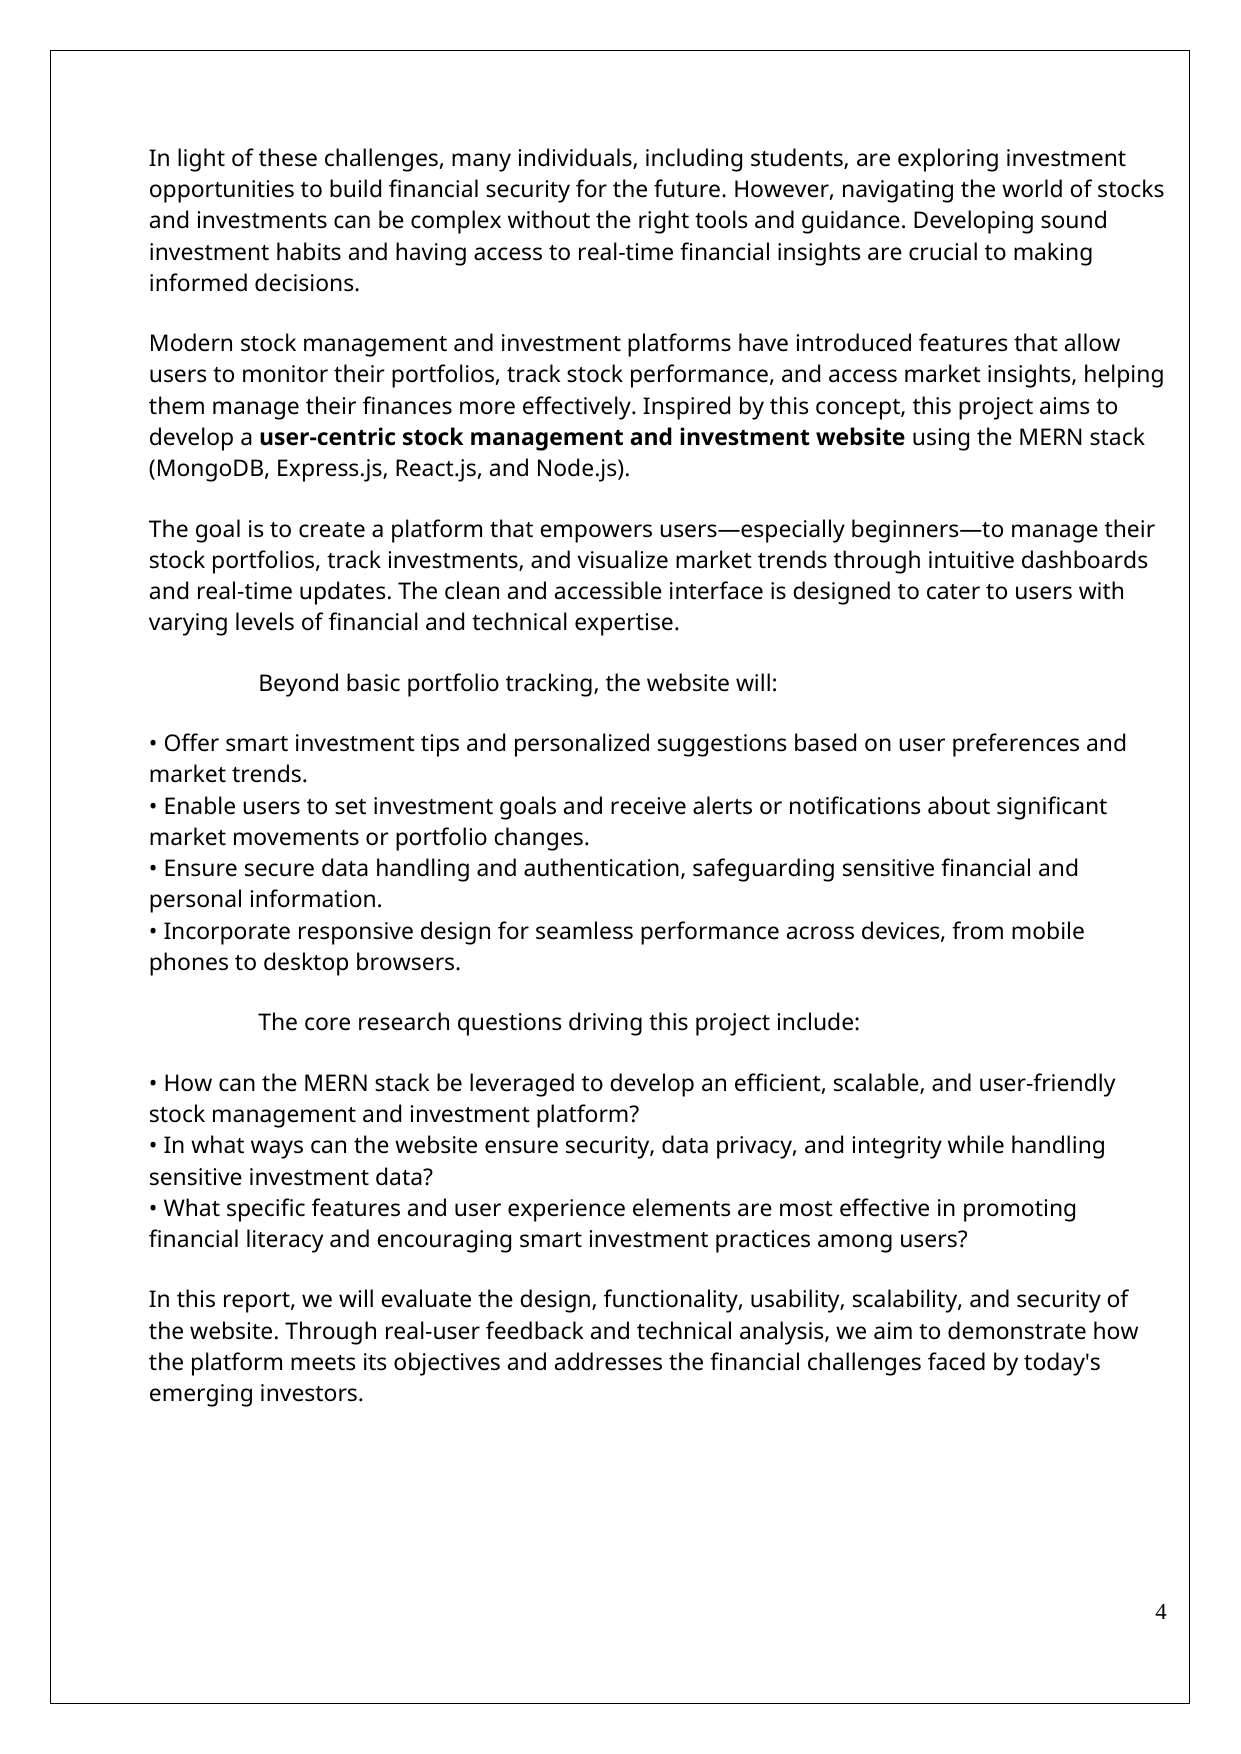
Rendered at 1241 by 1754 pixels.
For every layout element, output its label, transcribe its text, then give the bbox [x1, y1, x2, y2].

text In light of these challenges, many individuals, including students, are exploring investment opportunities to build financial security for the future. However, navigating the world of stocks and investments can be complex without the right tools and guidance. Developing sound investment habits and having access to real-time financial insights are crucial to making informed decisions. [149, 142, 1166, 298]
text • How can the MERN stack be leveraged to develop an efficient, scalable, and user-friendly stock management and investment platform? • In what ways can the website ensure security, data privacy, and integrity while handling sensitive investment data? • What specific features and user experience elements are most effective in promoting financial literacy and encouraging smart investment practices among users? [149, 1067, 1166, 1254]
text Beyond basic portfolio tracking, the website will: [183, 667, 1166, 698]
text In this report, we will evaluate the design, functionality, usability, scalability, and security of the website. Through real-user feedback and technical analysis, we aim to demonstrate how the platform meets its objectives and addresses the financial challenges faced by today's emerging investors. [149, 1283, 1166, 1408]
text The core research questions driving this project include: [183, 1006, 1166, 1037]
text • Offer smart investment tips and personalized suggestions based on user preferences and market trends. • Enable users to set investment goals and receive alerts or notifications about significant market movements or portfolio changes. • Ensure secure data handling and authentication, safeguarding sensitive financial and personal information. • Incorporate responsive design for seamless performance across devices, from mobile phones to desktop browsers. [149, 727, 1166, 977]
text The goal is to create a platform that empowers users—especially beginners—to manage their stock portfolios, track investments, and visualize market trends through intuitive dashboards and real-time updates. The clean and accessible interface is designed to cater to users with varying levels of financial and technical expertise. [149, 512, 1166, 637]
text Modern stock management and investment platforms have introduced features that allow users to monitor their portfolios, track stock performance, and access market insights, helping them manage their finances more effectively. Inspired by this concept, this project aims to develop a user-centric stock management and investment website using the MERN stack (MongoDB, Express.js, React.js, and Node.js). [149, 327, 1166, 483]
